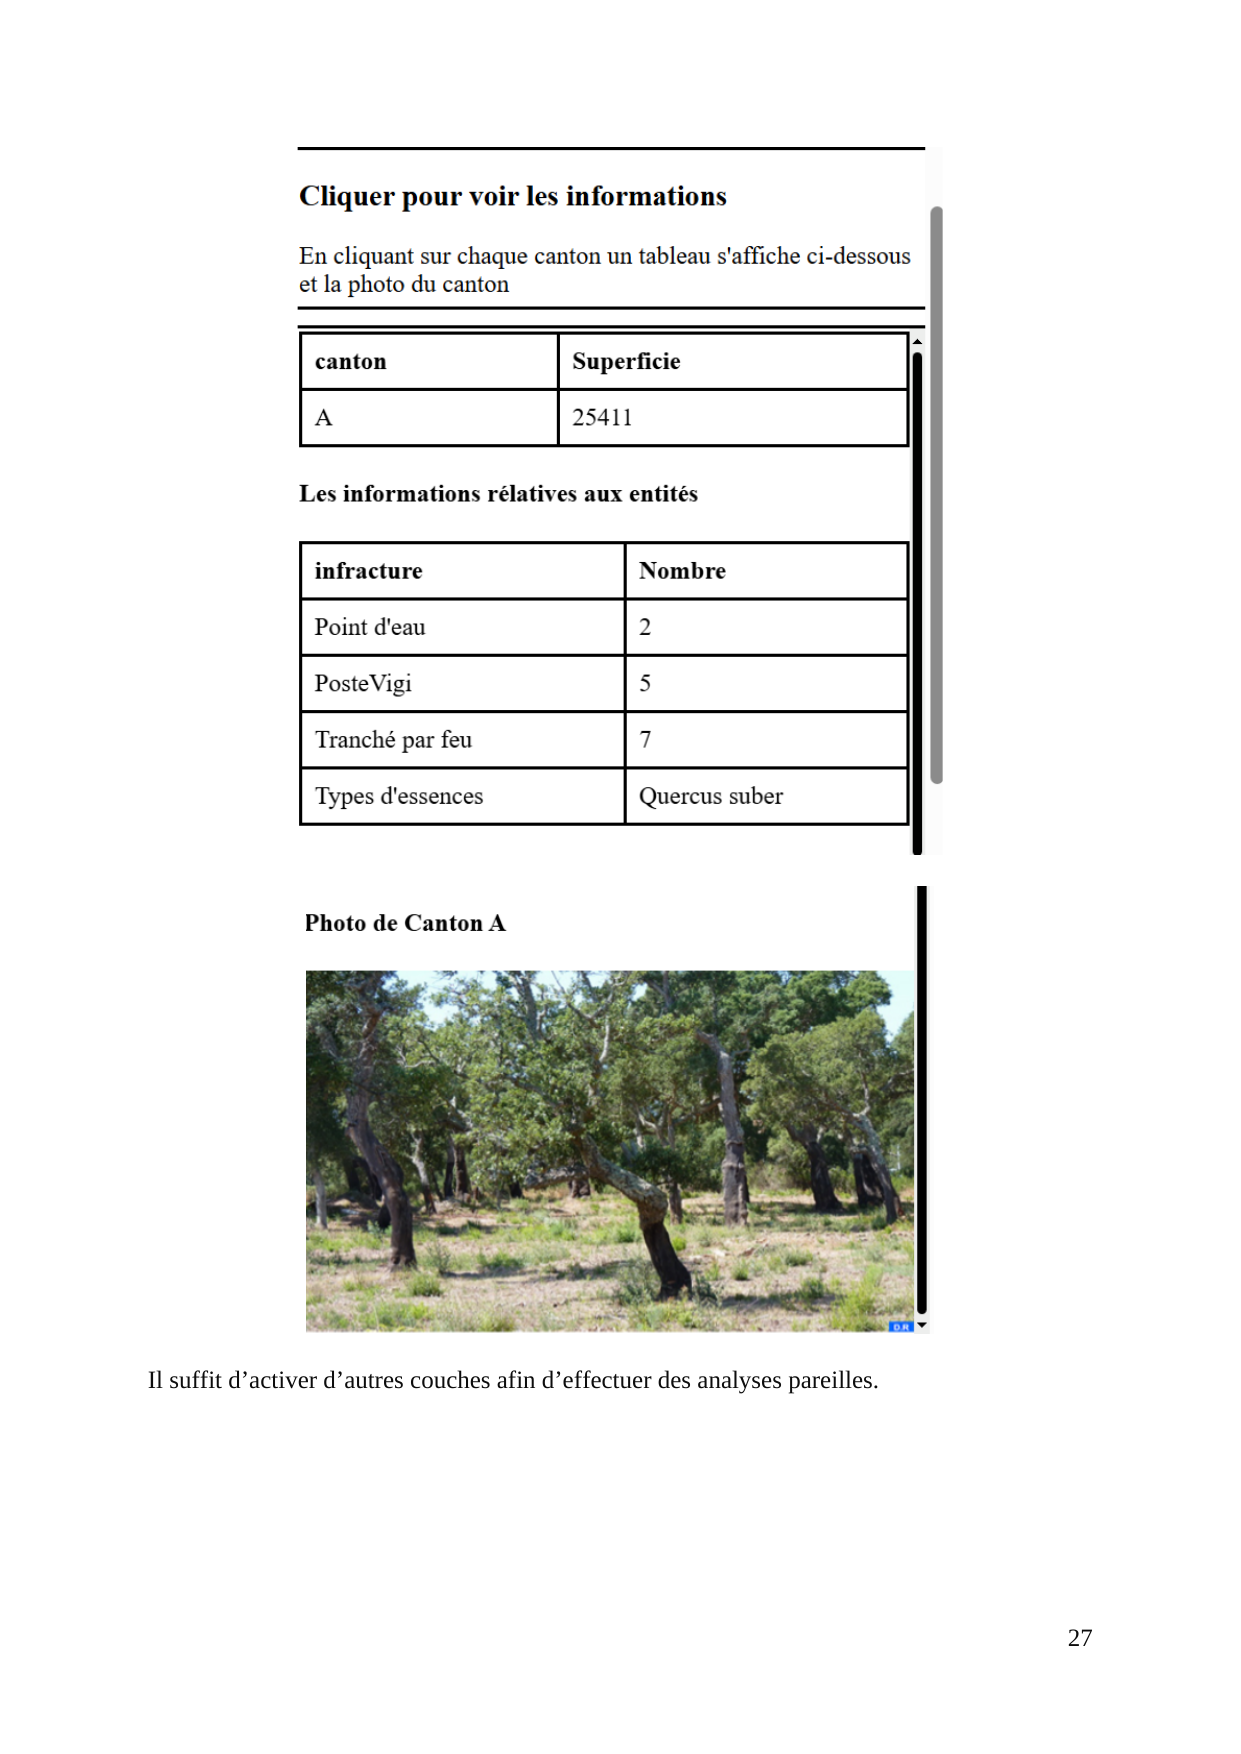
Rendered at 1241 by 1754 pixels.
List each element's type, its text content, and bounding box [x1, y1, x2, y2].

picture [297, 147, 943, 855]
picture [306, 886, 935, 1334]
text Il suffit d’activer d’autres couches afin d’effectuer des analyses pareilles. [148, 1365, 1093, 1394]
